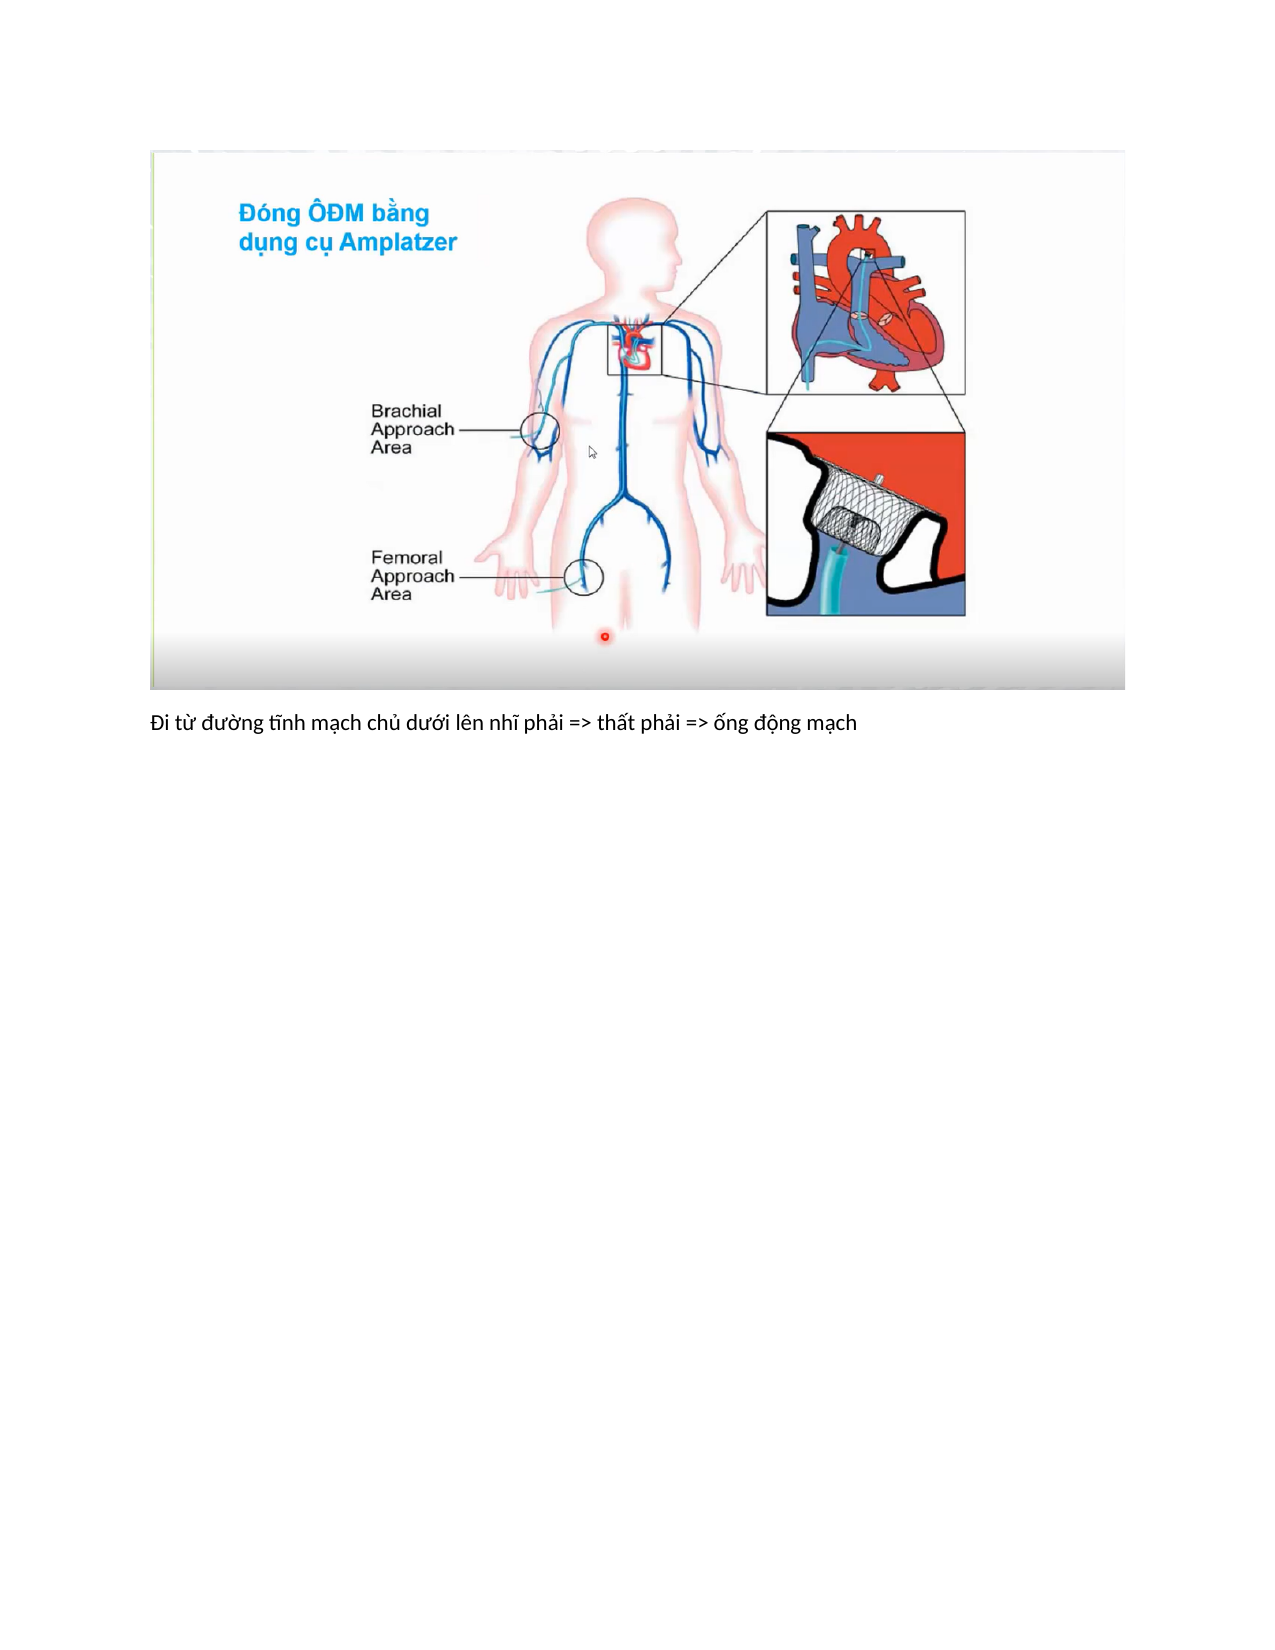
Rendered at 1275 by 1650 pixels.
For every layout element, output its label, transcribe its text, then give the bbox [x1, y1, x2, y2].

picture [150, 150, 1125, 690]
text Đi từ đường tĩnh mạch chủ dưới lên nhĩ phải => thất phải => ống động mạch [150, 708, 1125, 736]
